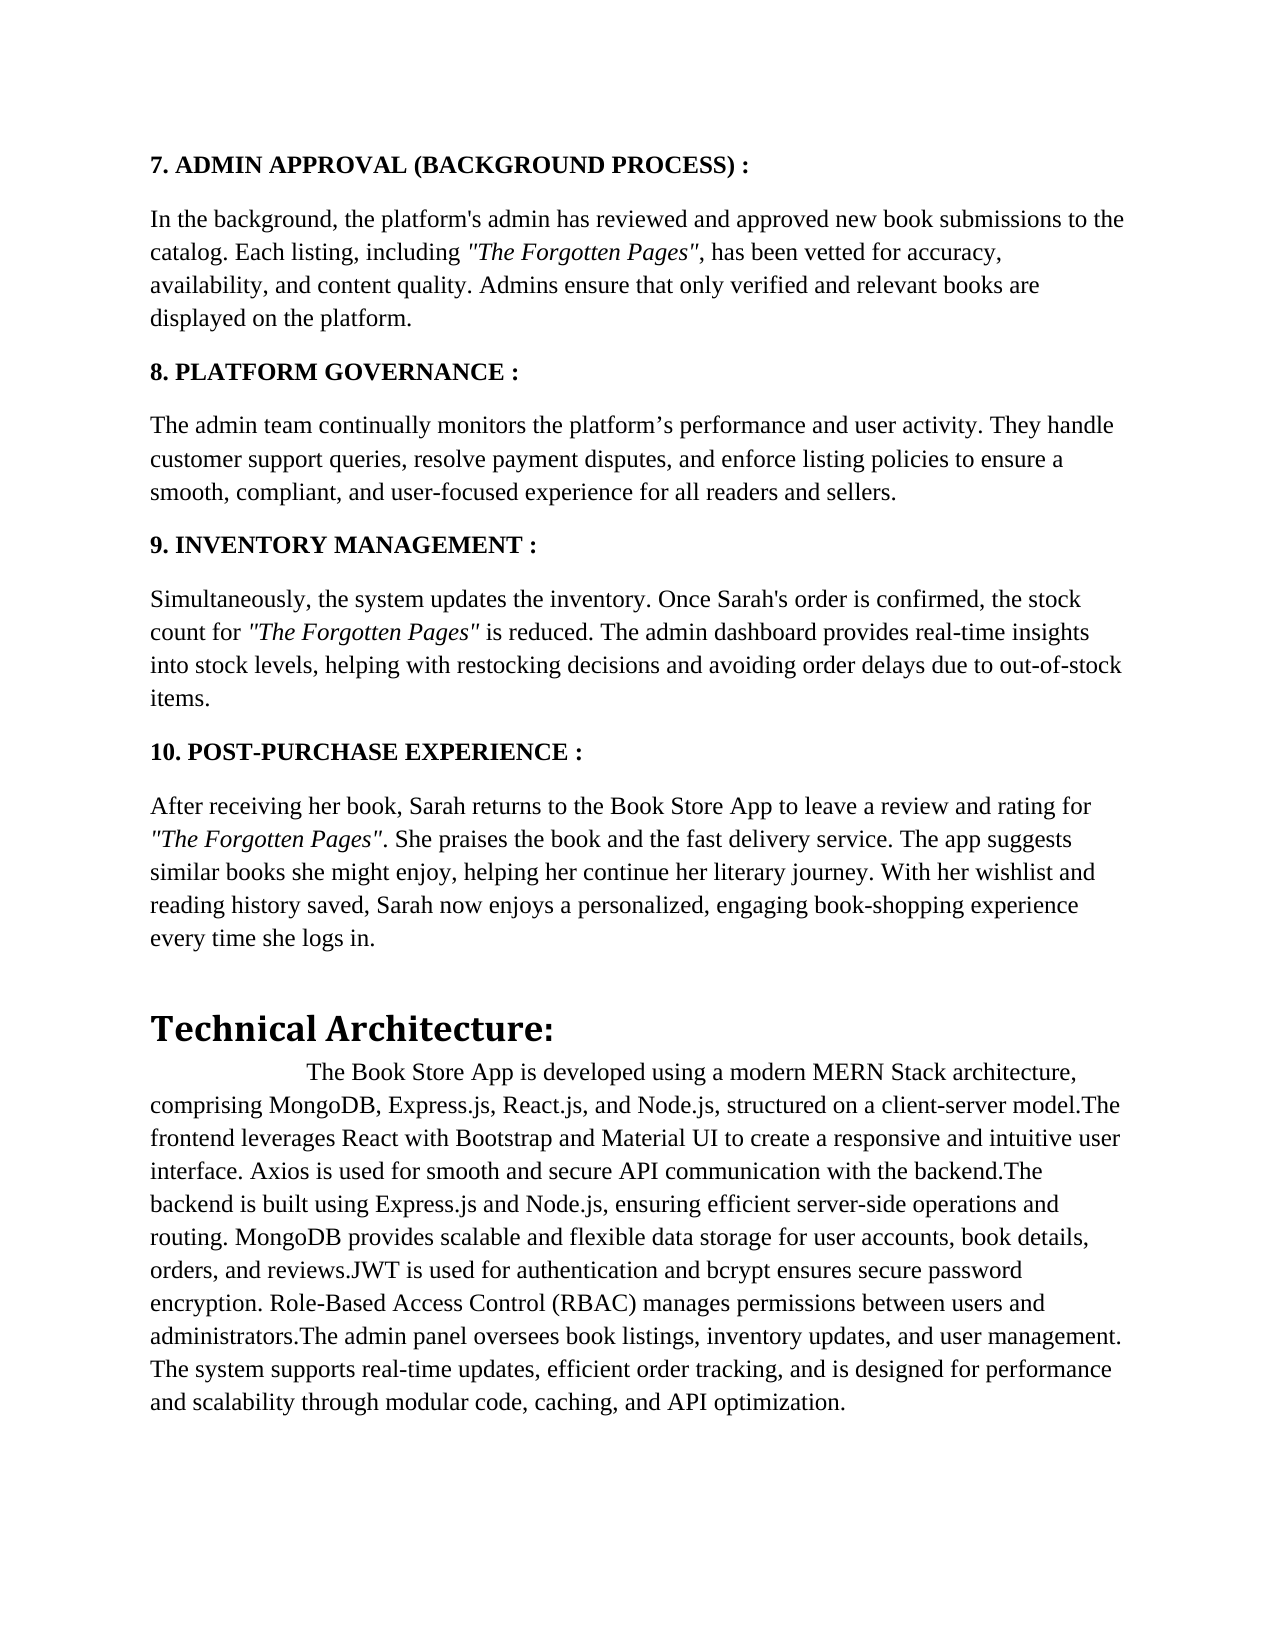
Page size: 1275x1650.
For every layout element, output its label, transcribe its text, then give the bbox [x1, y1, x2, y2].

text The Book Store App is developed using a modern MERN Stack architecture, comprising MongoDB, Express.js, React.js, and Node.js, structured on a client-server model.The frontend leverages React with Bootstrap and Material UI to create a responsive and intuitive user interface. Axios is used for smooth and secure API communication with the backend.The backend is built using Express.js and Node.js, ensuring efficient server-side operations and routing. MongoDB provides scalable and flexible data storage for user accounts, book details, orders, and reviews.JWT is used for authentication and bcrypt ensures secure password encryption. Role-Based Access Control (RBAC) manages permissions between users and administrators.The admin panel oversees book listings, inventory updates, and user management. The system supports real-time updates, efficient order tracking, and is designed for performance and scalability through modular code, caching, and API optimization. [150, 1057, 1125, 1416]
text In the background, the platform's admin has reviewed and approved new book submissions to the catalog. Each listing, including "The Forgotten Pages", has been vetted for accuracy, availability, and content quality. Admins ensure that only verified and relevant books are displayed on the platform. [150, 204, 1125, 332]
text 8. PLATFORM GOVERNANCE : [150, 357, 1125, 386]
text 9. INVENTORY MANAGEMENT : [150, 531, 1125, 559]
text 7. ADMIN APPROVAL (BACKGROUND PROCESS) : [150, 150, 1125, 179]
text After receiving her book, Sarah returns to the Book Store App to leave a review and rating for "The Forgotten Pages". She praises the book and the fast delivery service. The app suggests similar books she might enjoy, helping her continue her literary journey. With her wishlist and reading history saved, Sarah now enjoys a personalized, engaging book-shopping experience every time she logs in. [150, 791, 1125, 952]
text 10. POST-PURCHASE EXPERIENCE : [150, 737, 1125, 766]
subtitle Technical Architecture: [150, 1006, 1125, 1050]
text Simultaneously, the system updates the inventory. Once Sarah's order is confirmed, the stock count for "The Forgotten Pages" is reduced. The admin dashboard provides real-time insights into stock levels, helping with restocking decisions and avoiding order delays due to out-of-stock items. [150, 584, 1125, 712]
text The admin team continually monitors the platform’s performance and user activity. They handle customer support queries, resolve payment disputes, and enforce listing policies to ensure a smooth, compliant, and user-focused experience for all readers and sellers. [150, 411, 1125, 505]
